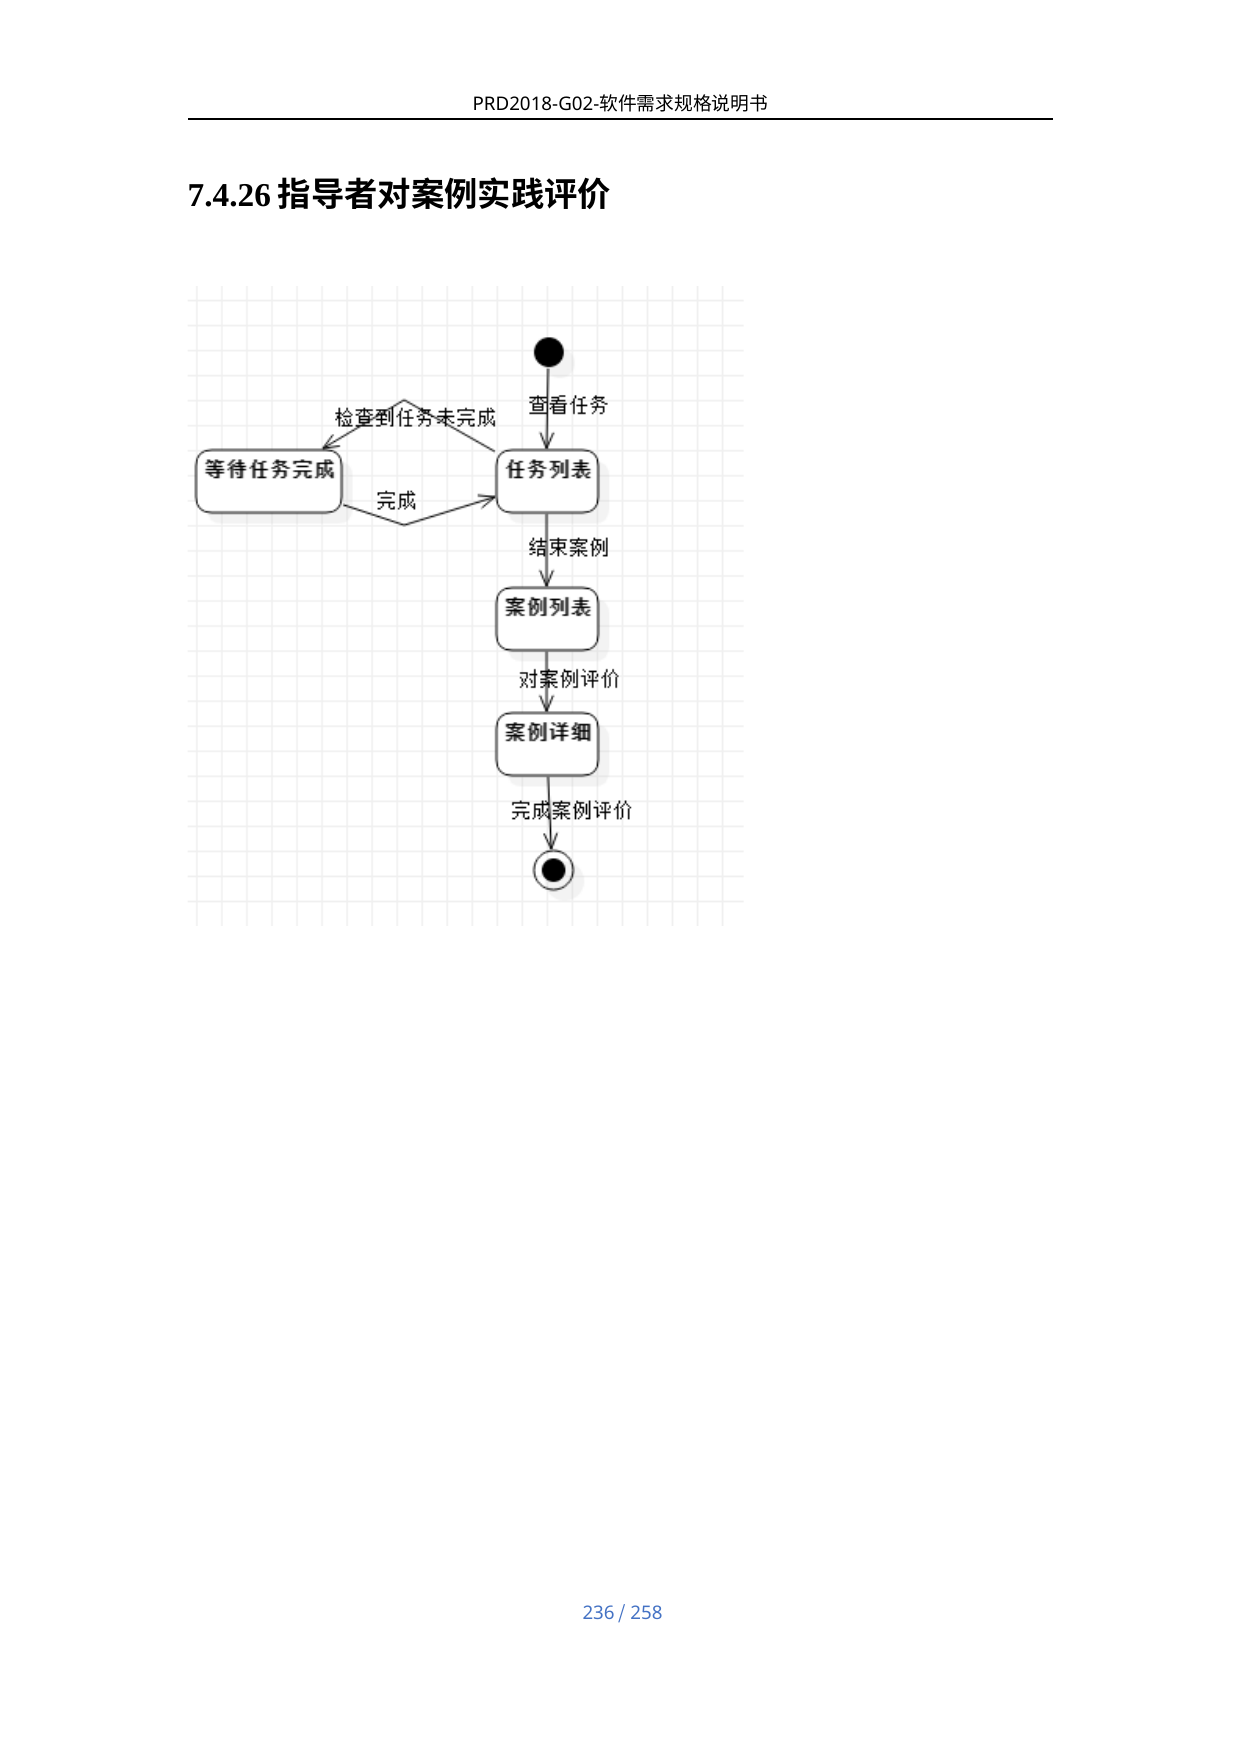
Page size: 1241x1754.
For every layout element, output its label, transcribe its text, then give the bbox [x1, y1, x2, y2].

picture [187, 286, 744, 926]
subtitle 7.4.26指导者对案例实践评价 [187, 159, 1053, 224]
